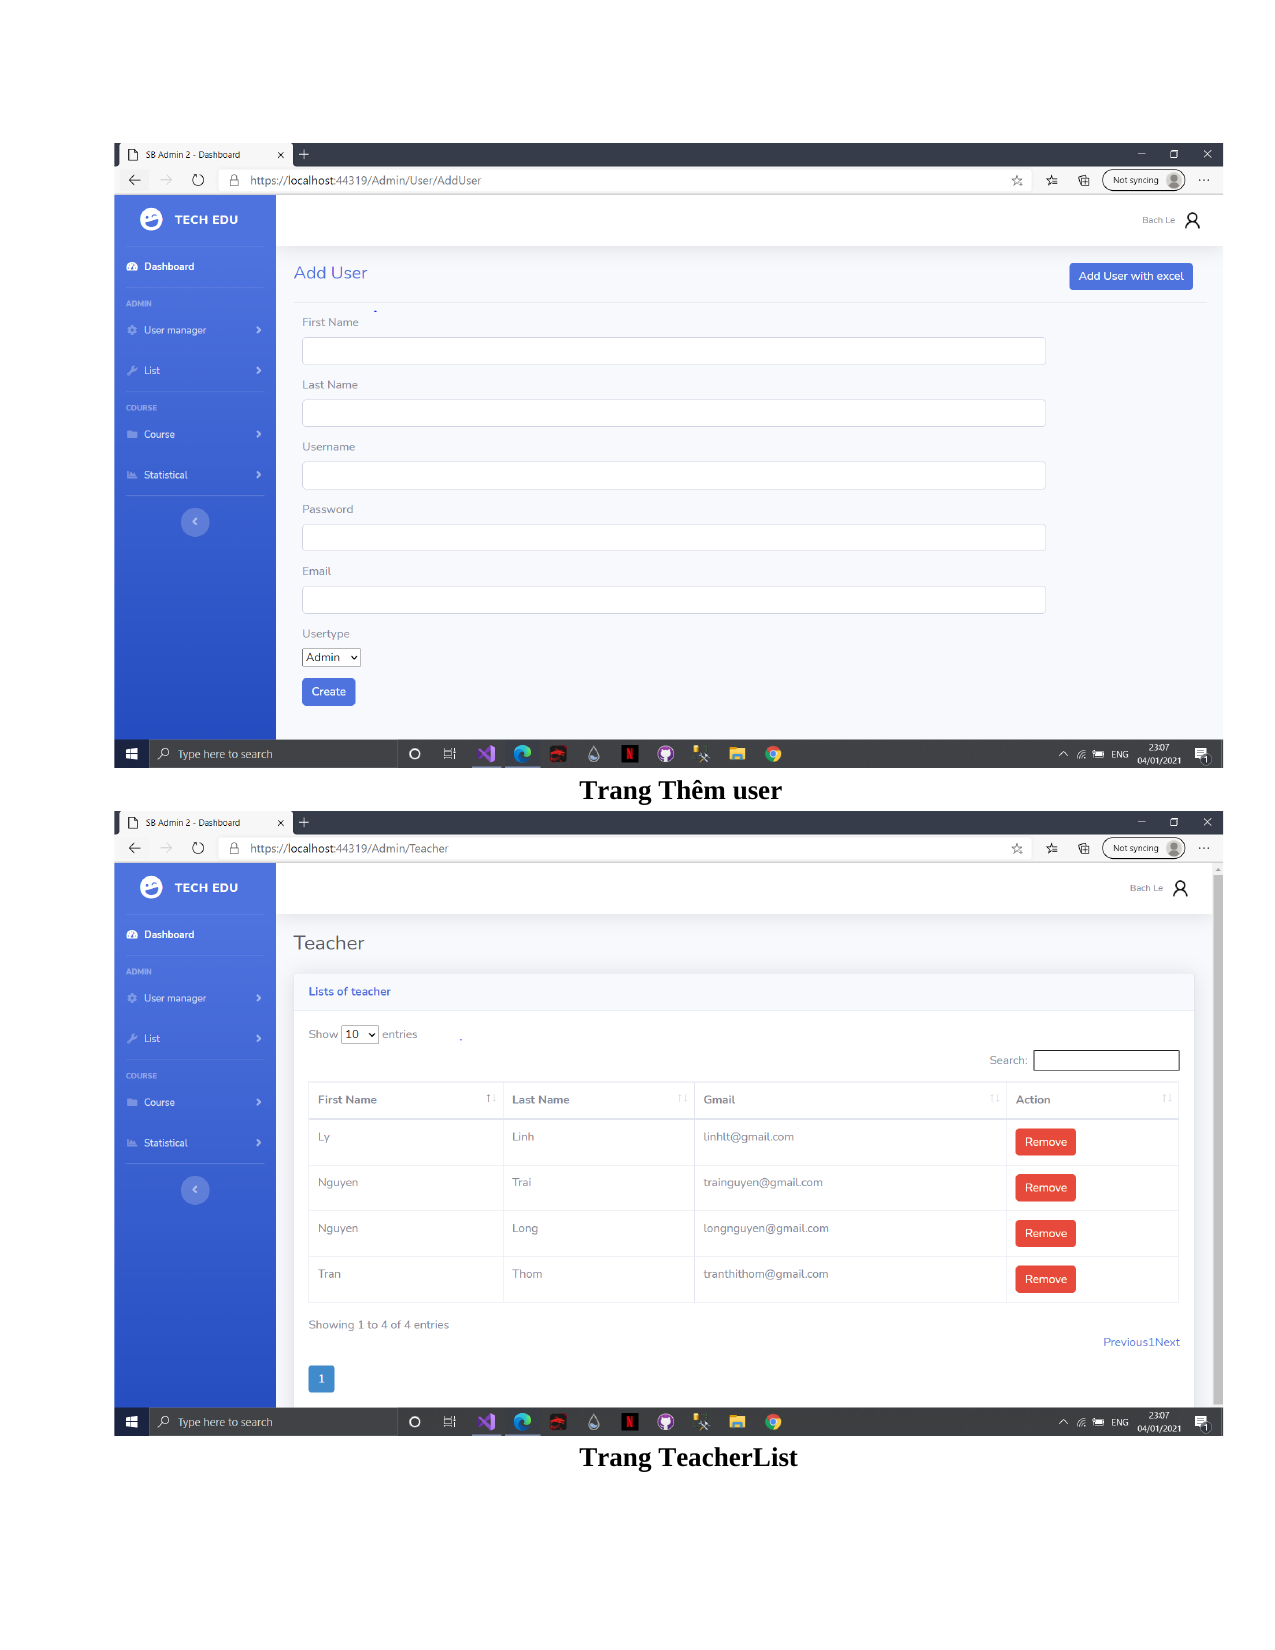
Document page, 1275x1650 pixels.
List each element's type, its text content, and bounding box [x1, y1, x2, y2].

list Trang Thêm user [114, 774, 1239, 805]
picture [114, 143, 1224, 768]
list Trang TeacherList [114, 1441, 1239, 1473]
picture [114, 811, 1224, 1436]
